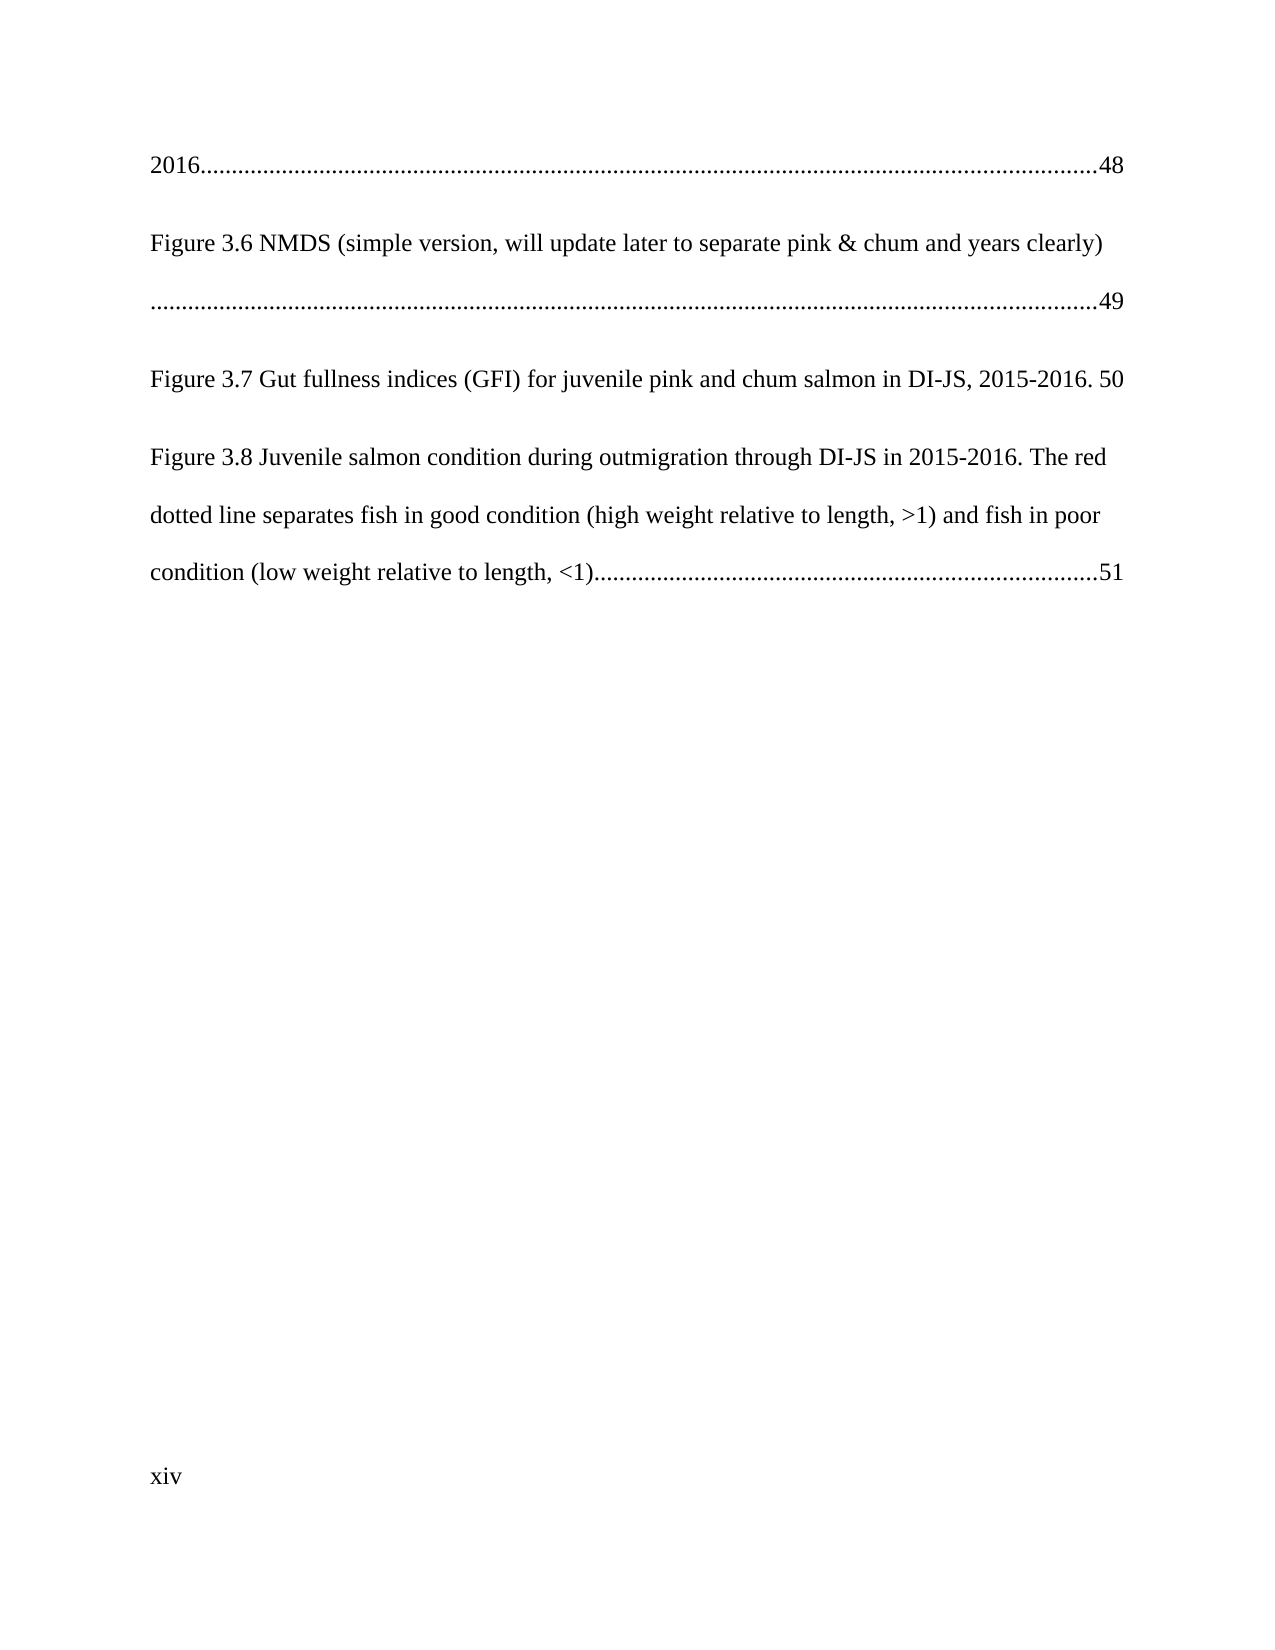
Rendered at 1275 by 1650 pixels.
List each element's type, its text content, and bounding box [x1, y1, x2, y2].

text Figure 3.8 Juvenile salmon condition during outmigration through DI-JS in 2015-2016. The red dotted line separates fish in good condition (high weight relative to length, >1) and fish in poor condition (low weight relative to length, <1). 51 [150, 442, 1125, 586]
text Figure 3.7 Gut fullness indices (GFI) for juvenile pink and chum salmon in DI-JS, 2015-2016. 50 [150, 364, 1125, 393]
text Figure 3.6 NMDS (simple version, will update later to separate pink & chum and years clearly) 49 [150, 228, 1125, 314]
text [150, 150, 1125, 179]
